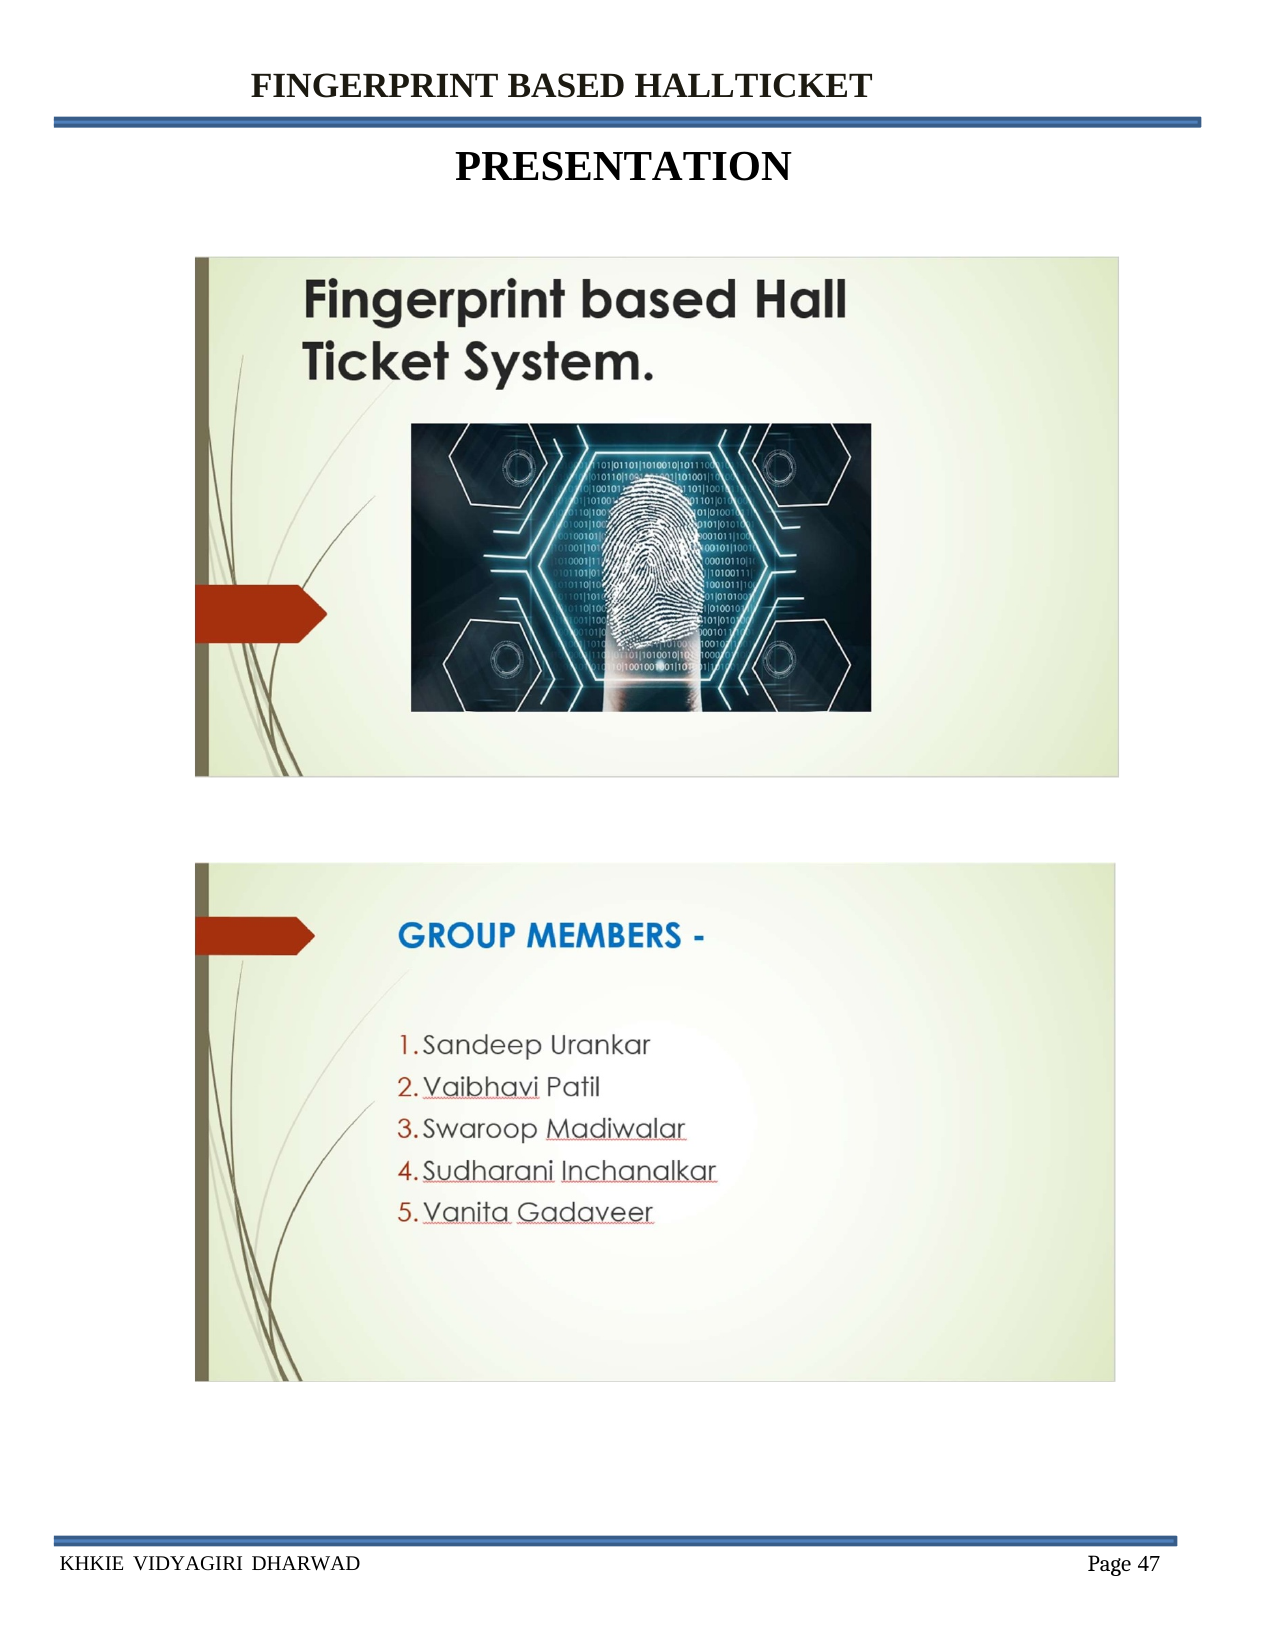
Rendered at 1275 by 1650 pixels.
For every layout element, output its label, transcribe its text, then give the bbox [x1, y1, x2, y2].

picture [194, 862, 1116, 1382]
text PRESENTATION [188, 141, 1058, 190]
picture [194, 256, 1120, 778]
